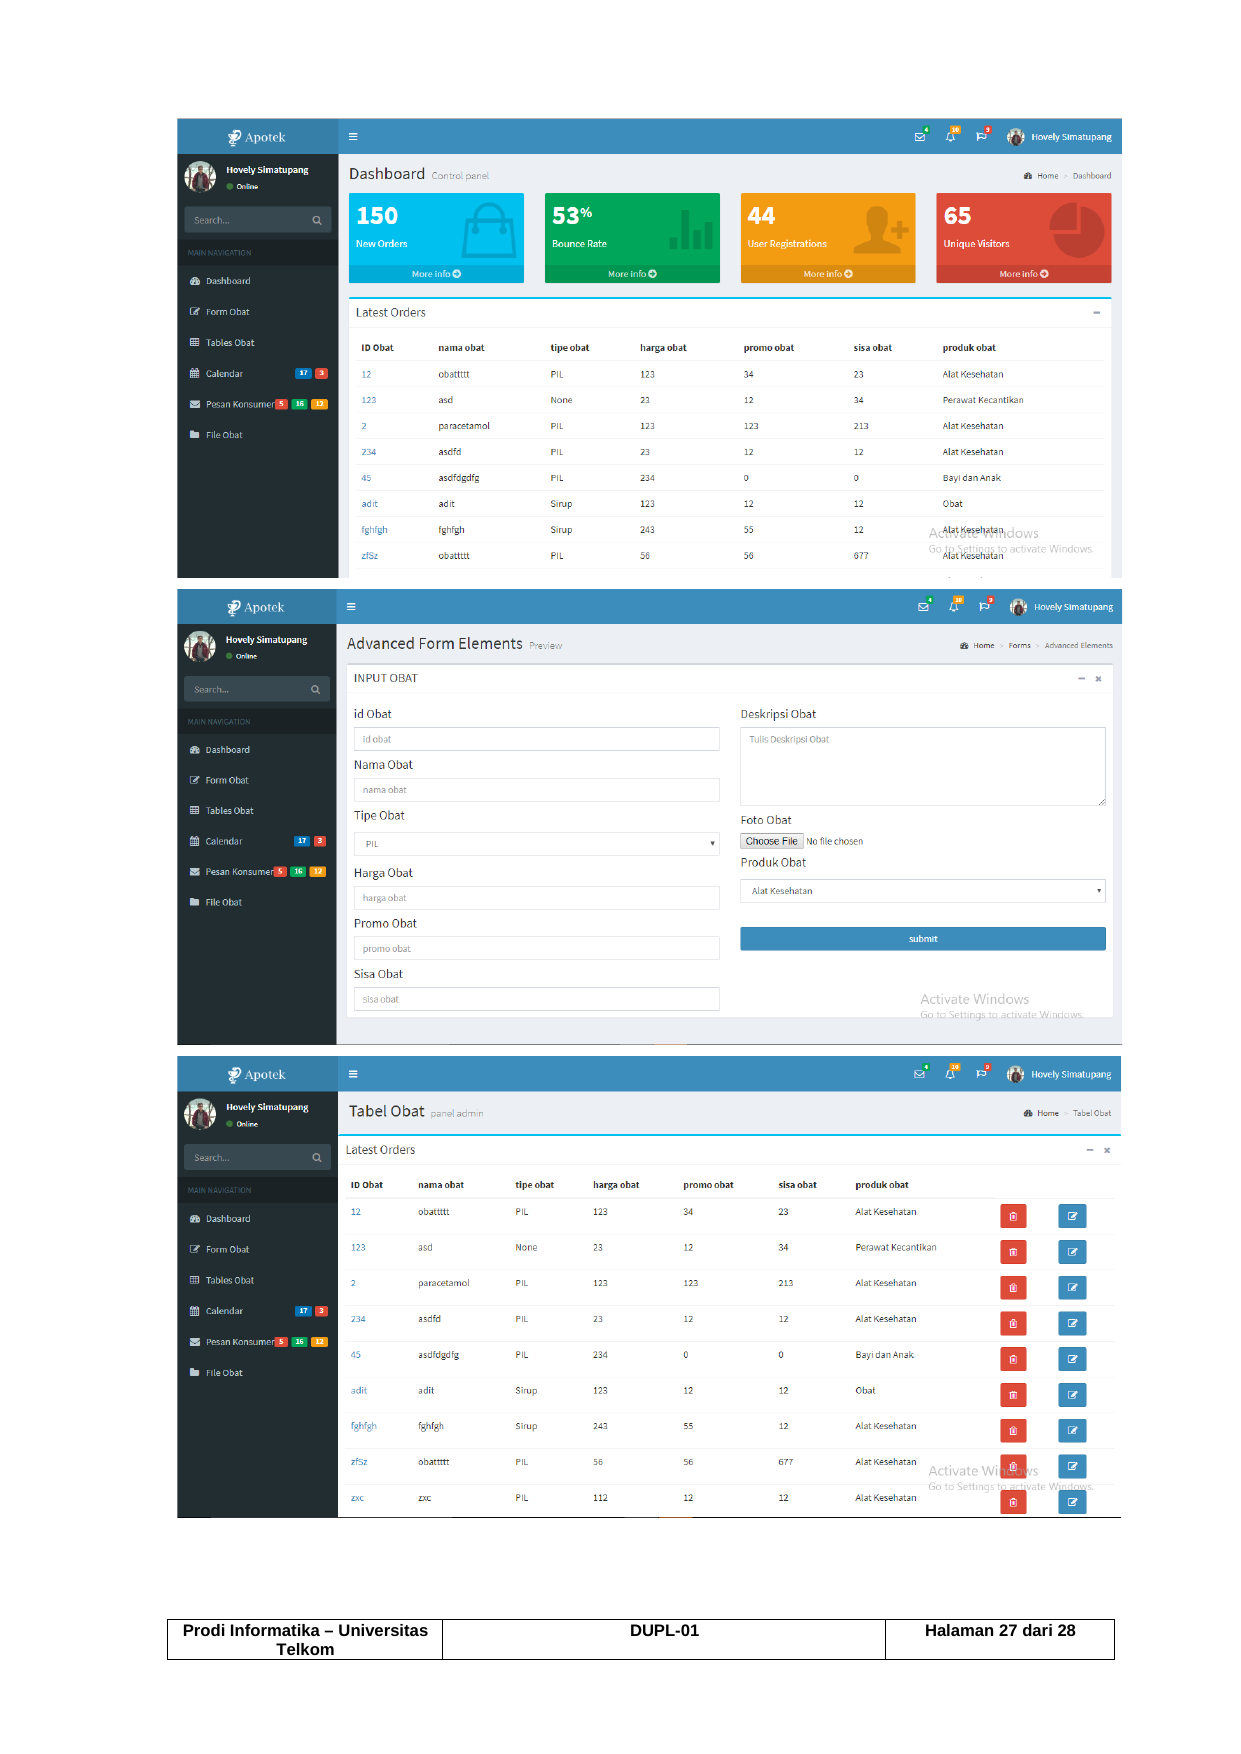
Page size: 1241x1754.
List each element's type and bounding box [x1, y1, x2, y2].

picture [177, 118, 1123, 578]
picture [177, 1056, 1122, 1518]
picture [177, 589, 1123, 1045]
